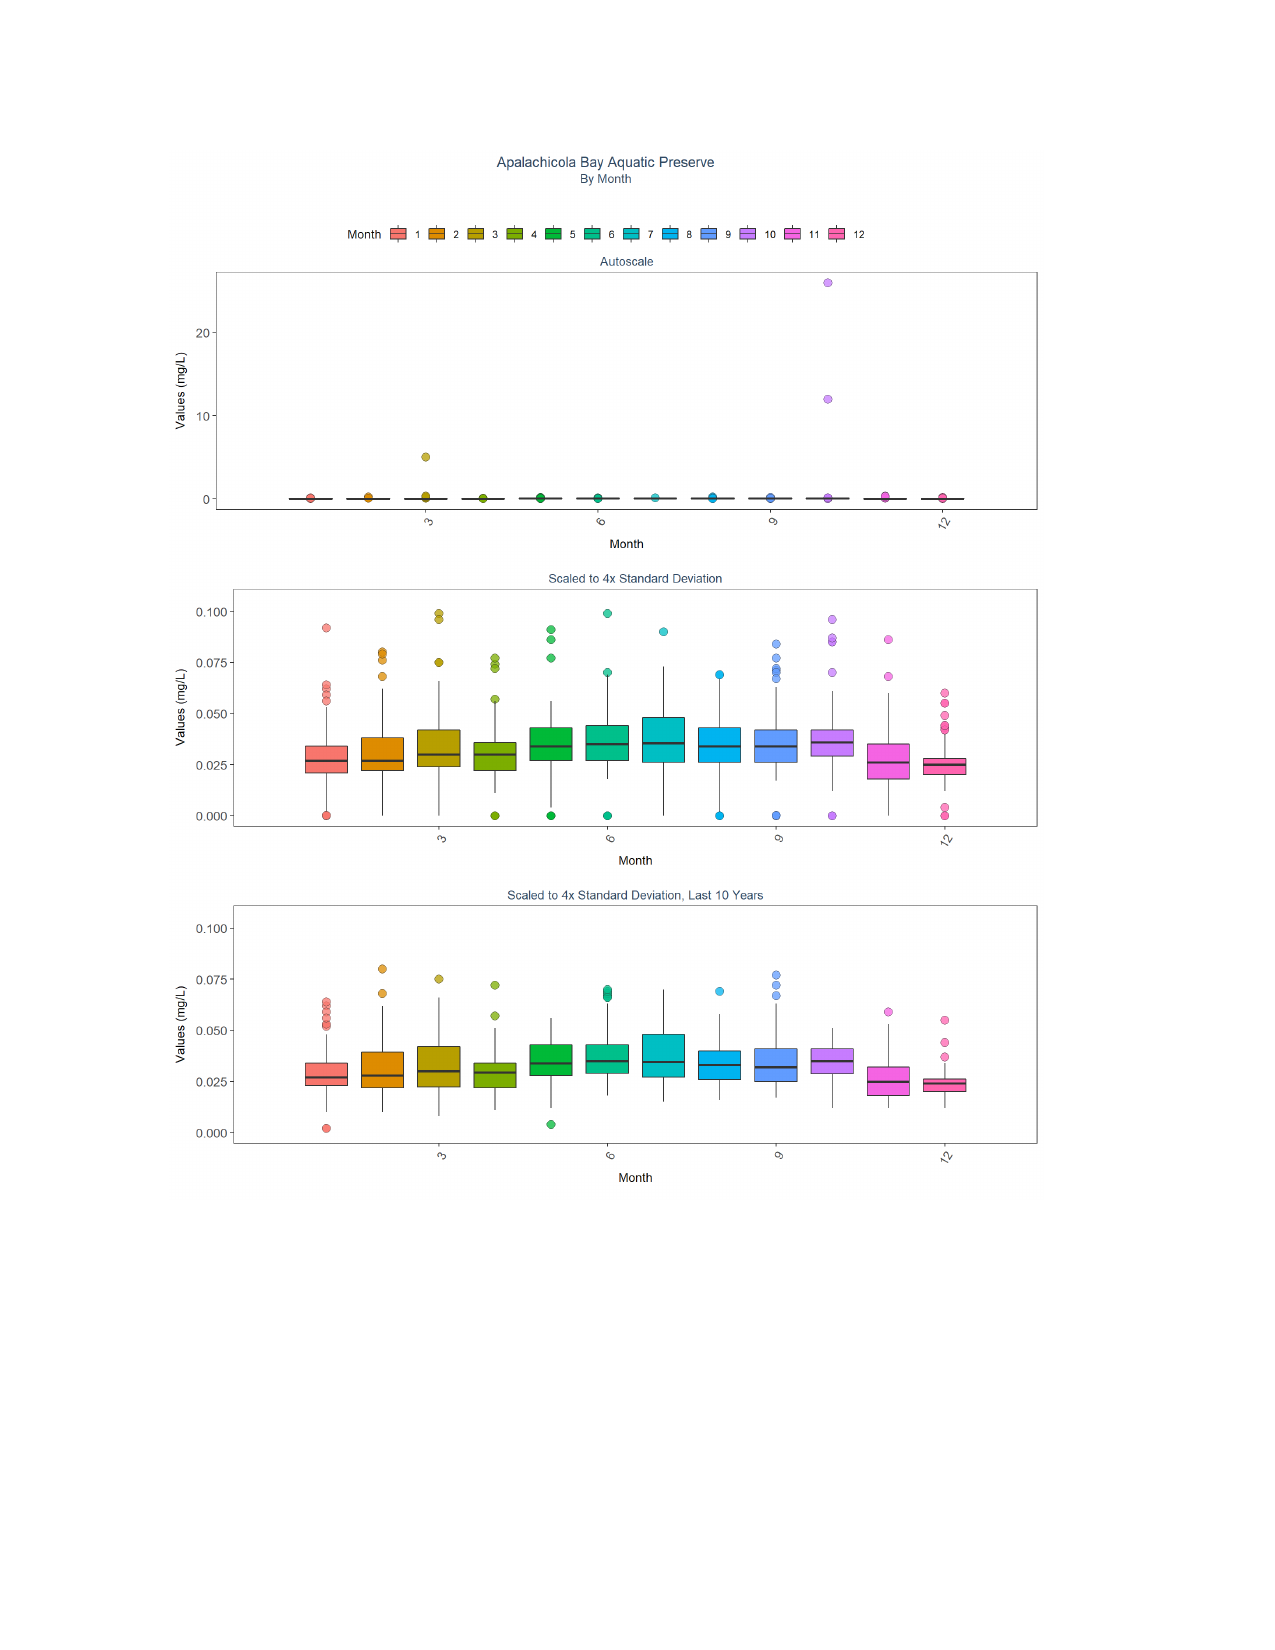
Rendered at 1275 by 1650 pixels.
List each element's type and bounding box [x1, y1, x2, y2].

picture [168, 150, 1044, 1200]
